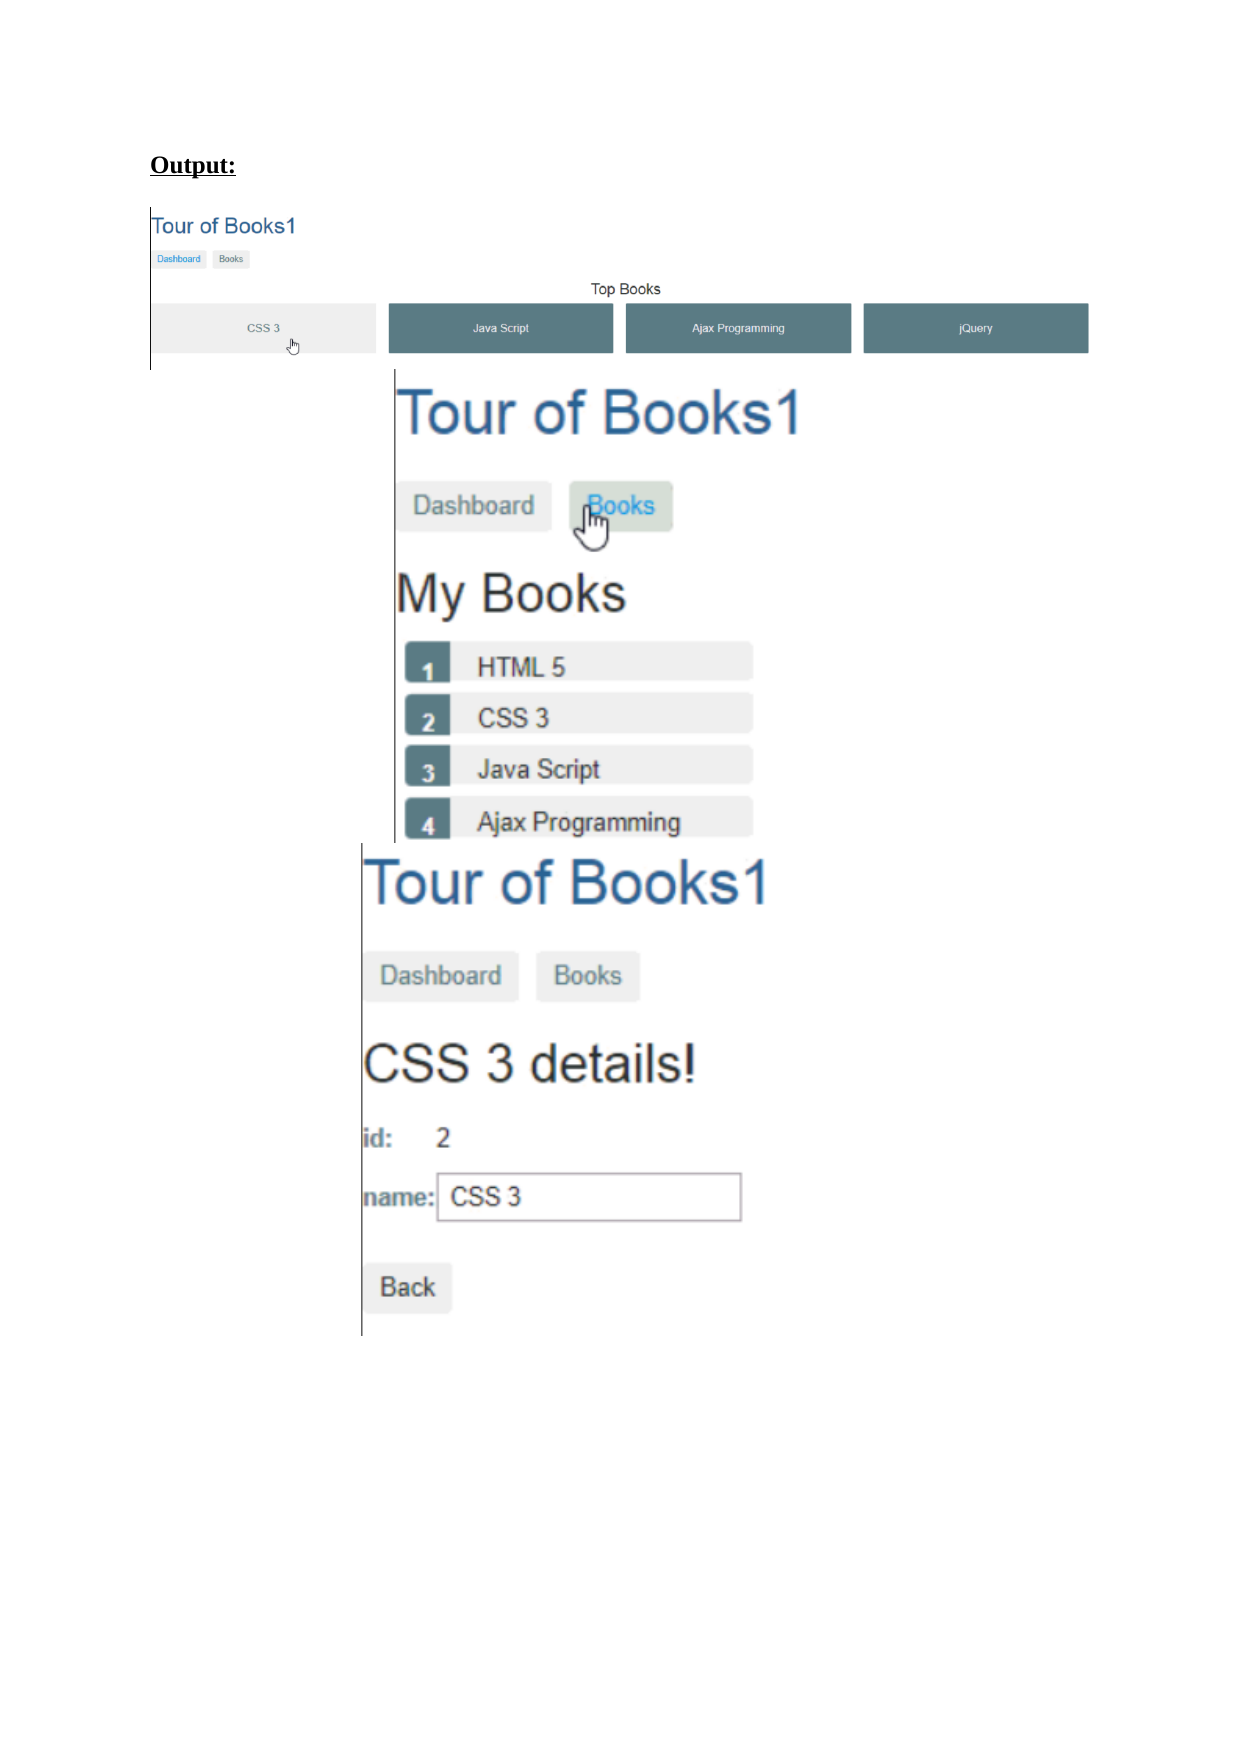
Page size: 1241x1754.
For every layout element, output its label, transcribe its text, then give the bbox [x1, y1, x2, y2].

text Output: [150, 150, 1090, 179]
picture [150, 207, 1091, 1336]
